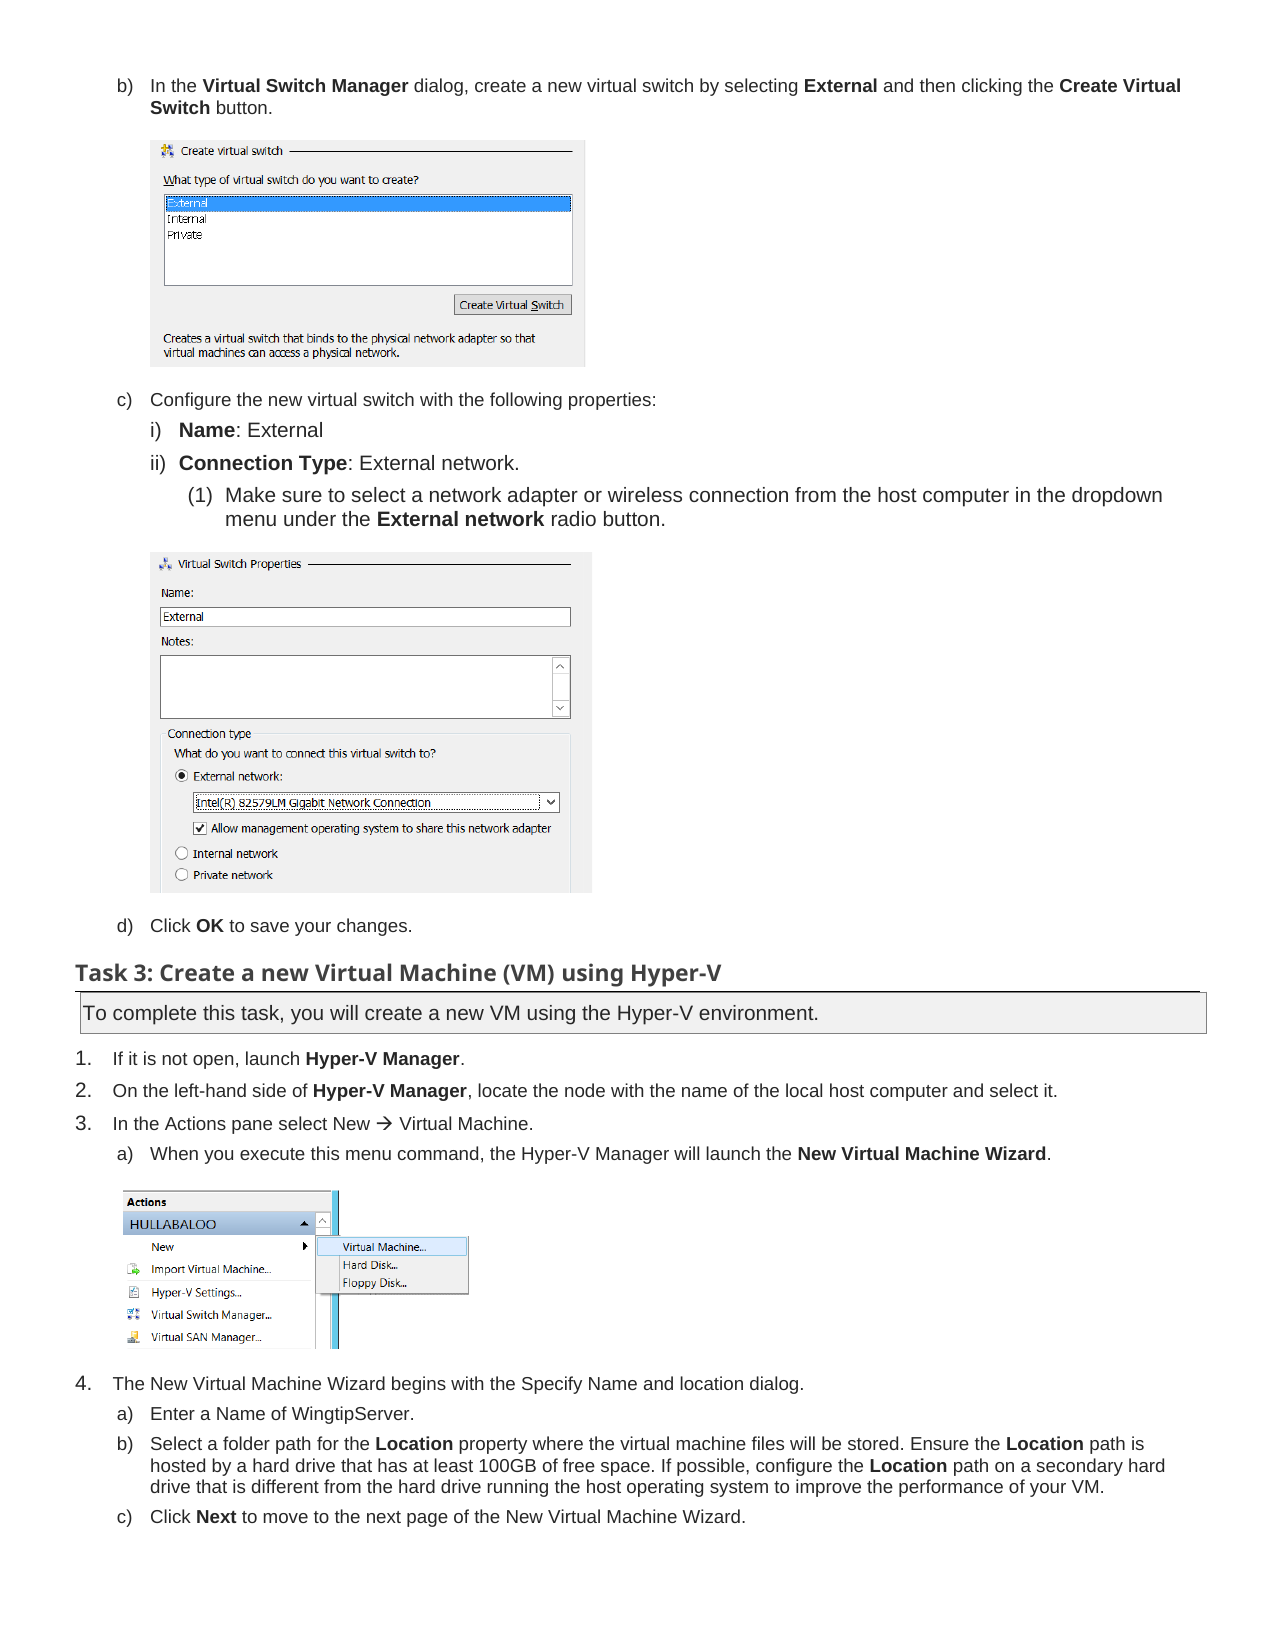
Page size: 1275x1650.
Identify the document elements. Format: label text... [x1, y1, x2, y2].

text Make sure to select a network adapter or wireless connection from the host computer in the dropdown menu under the External network radio button. [187, 483, 1200, 531]
text The New Virtual Machine Wizard begins with the Specify Name and location dialog. [75, 1371, 1200, 1395]
text Click Next to move to the next page of the New Virtual Machine Wizard. [117, 1506, 1200, 1528]
text On the left-hand side of Hyper-V Manager, locate the node with the name of the local host computer and select it. [75, 1078, 1200, 1102]
text In the Virtual Switch Manager dialog, create a new virtual switch by selecting External and then clicking the Create Virtual Switch button. [117, 75, 1200, 118]
text Enter a Name of WingtipServer. [117, 1403, 1200, 1425]
text In the Actions pane select New Virtual Machine. [75, 1110, 1200, 1134]
text Click OK to save your changes. [117, 915, 1200, 936]
text Name: External [150, 418, 1200, 442]
picture [150, 140, 586, 367]
subtitle Task 3: Create a new Virtual Machine (VM) using Hyper-V [75, 957, 1200, 991]
text Select a folder path for the Location property where the virtual machine files will be stored. Ensure the Location path is hosted by a hard drive that has at least 100GB of free space. If possible, configure the Location path on a secondary hard drive that is different from the hard drive running the host operating system to improve the performance of your VM. [117, 1433, 1200, 1498]
picture [117, 1186, 472, 1349]
list If it is not open, launch Hyper-V Manager. [75, 1046, 1200, 1070]
text When you execute this menu command, the Hyper-V Manager will launch the New Virtual Machine Wizard. [117, 1143, 1200, 1164]
text To complete this task, you will create a new VM using the Hyper-V environment. [81, 993, 1206, 1033]
picture [150, 552, 593, 893]
text Connection Type: External network. [150, 451, 1200, 474]
text Configure the new virtual switch with the following properties: [117, 388, 1200, 410]
